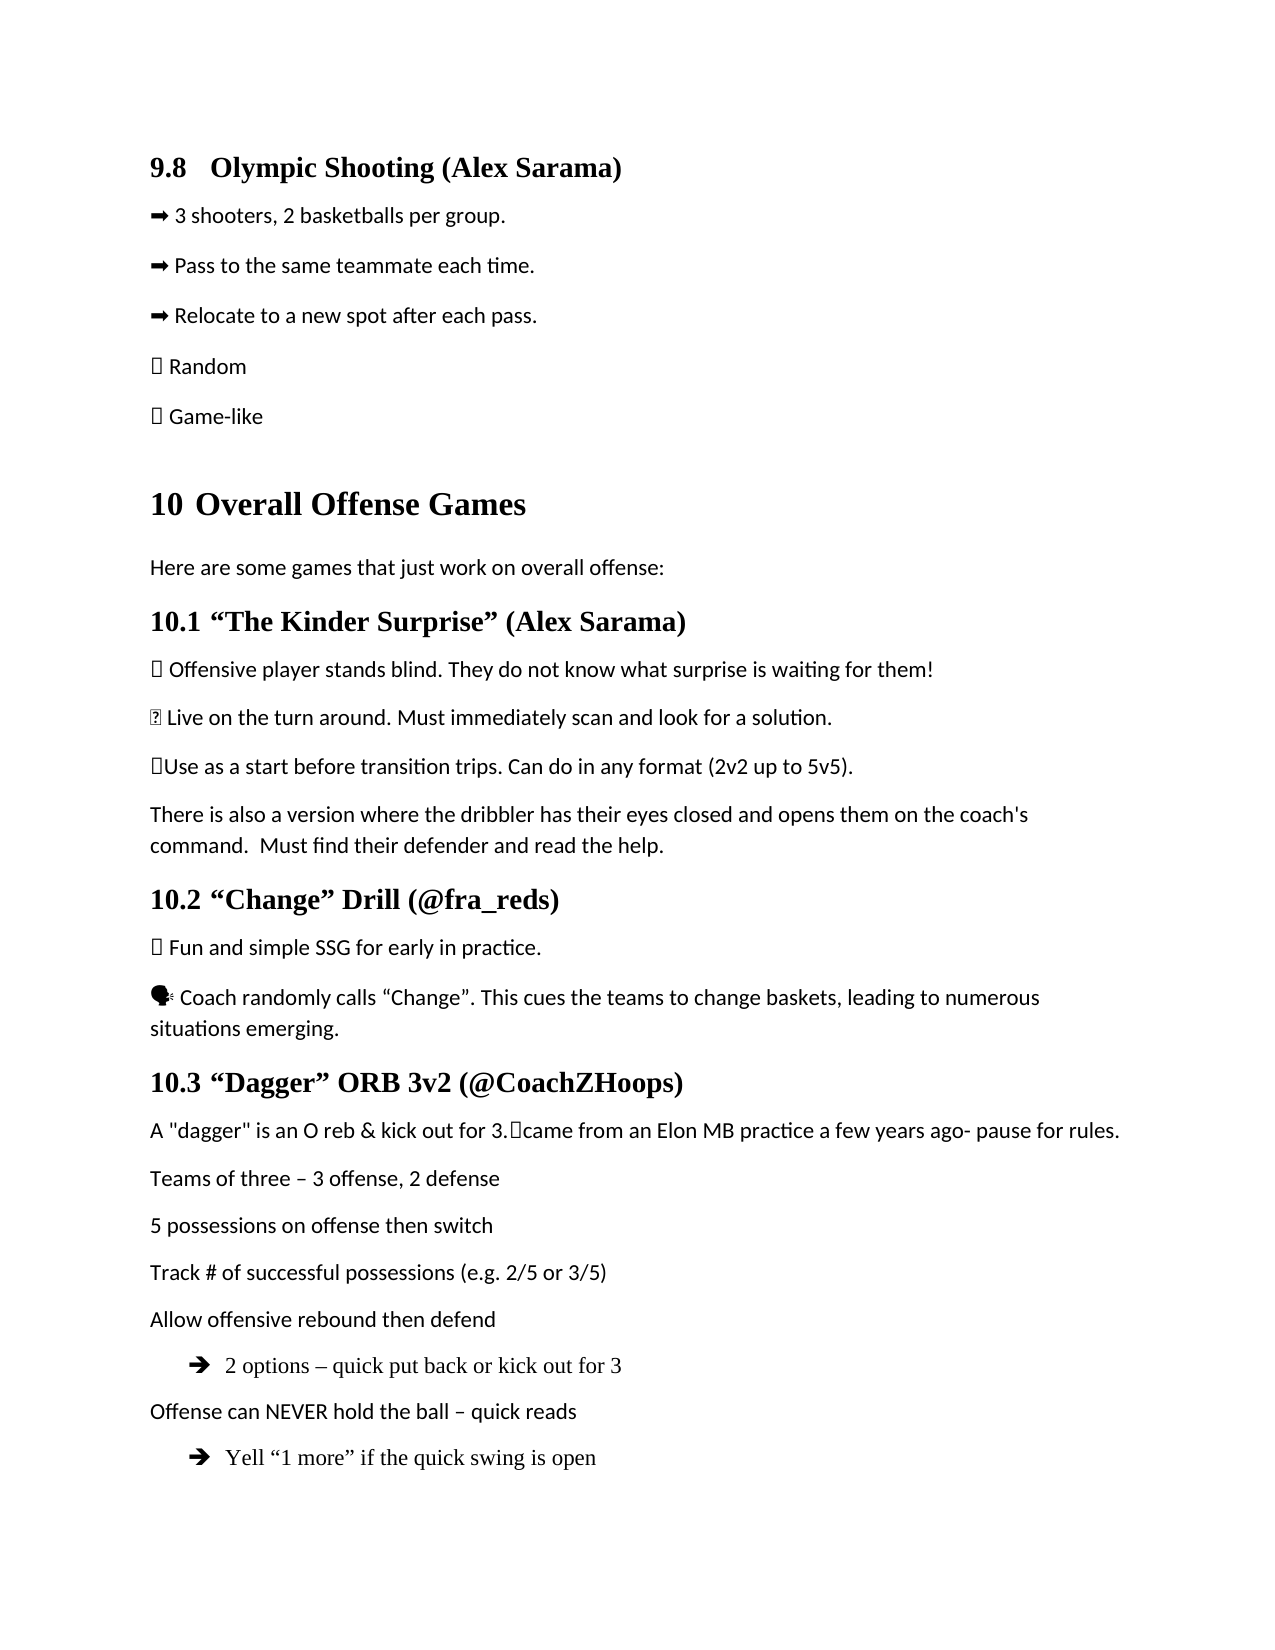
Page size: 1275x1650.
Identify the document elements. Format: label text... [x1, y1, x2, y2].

text Teams of three – 3 offense, 2 defense [150, 1164, 1125, 1192]
list Yell “1 more” if the quick swing is open [187, 1444, 1125, 1470]
text ✅ Random [150, 350, 1125, 381]
text Offense can NEVER hold the ball – quick reads [150, 1397, 1125, 1425]
text A "dagger" is an O reb & kick out for 3.💡came from an Elon MB practice a few years ago- pause for rules. [150, 1114, 1125, 1145]
list 2 options – quick put back or kick out for 3 [187, 1352, 1125, 1378]
text There is also a version where the dribbler has their eyes closed and opens them on the coach's command. Must find their defender and read the help. [150, 801, 1125, 859]
text 🗣 Coach randomly calls “Change”. This cues the teams to change baskets, leading to numerous situations emerging. [150, 981, 1125, 1042]
subtitle Olympic Shooting (Alex Sarama) [150, 150, 1125, 183]
subtitle “Dagger” ORB 3v2 (@CoachZHoops) [150, 1065, 1125, 1099]
text ➡️ Relocate to a new spot after each pass. [150, 299, 1125, 331]
text ➡️ Pass to the same teammate each time. [150, 249, 1125, 280]
text 🧠 Live on the turn around. Must immediately scan and look for a solution. [150, 703, 1125, 731]
text Here are some games that just work on overall offense: [150, 553, 1125, 581]
text 🏀 Offensive player stands blind. They do not know what surprise is waiting for them! [150, 653, 1125, 684]
text 💡 Fun and simple SSG for early in practice. [150, 930, 1125, 962]
subtitle “The Kinder Surprise” (Alex Sarama) [150, 604, 1125, 638]
text Allow offensive rebound then defend [150, 1305, 1125, 1333]
subtitle Overall Offense Games [150, 484, 1125, 522]
subtitle “Change” Drill (@fra_reds) [150, 882, 1125, 915]
text 5 possessions on offense then switch [150, 1211, 1125, 1239]
text 💡Use as a start before transition trips. Can do in any format (2v2 up to 5v5). [150, 750, 1125, 781]
text ➡️ 3 shooters, 2 basketballs per group. [150, 199, 1125, 230]
text Track # of successful possessions (e.g. 2/5 or 3/5) [150, 1258, 1125, 1286]
text ✅ Game-like [150, 400, 1125, 432]
